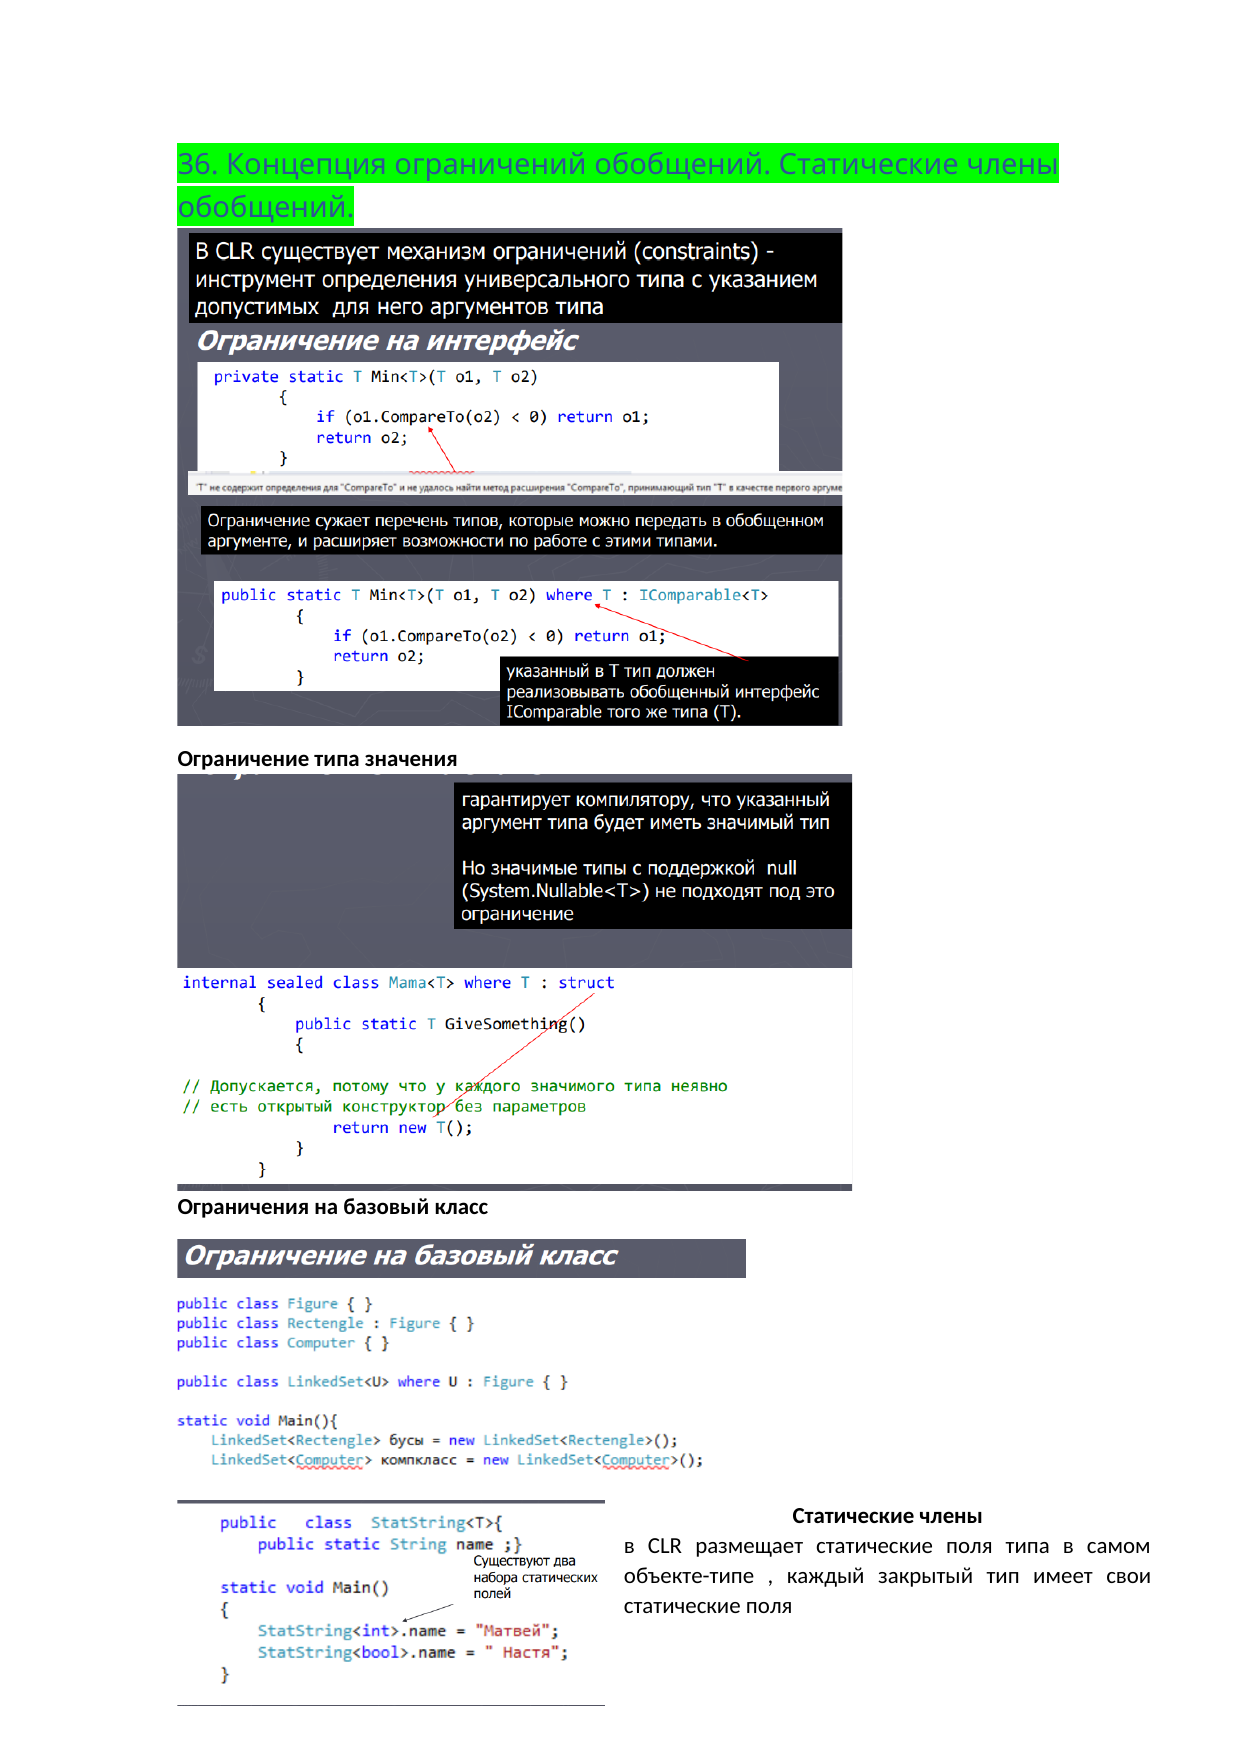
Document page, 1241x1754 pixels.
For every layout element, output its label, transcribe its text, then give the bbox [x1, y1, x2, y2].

text Ограничение типа значения [177, 744, 1152, 772]
picture [177, 1500, 605, 1706]
text в CLR размещает статические поля типа в самом объекте-типе , каждый закрытый тип имеет свои статические поля [605, 1531, 1152, 1619]
picture [177, 1239, 746, 1482]
picture [177, 774, 853, 1191]
text Ограничения на базовый класс [177, 1192, 1152, 1220]
picture [177, 228, 843, 726]
text Статические члены [605, 1501, 1152, 1529]
subtitle 36. Концепция ограничений обобщений. Статические члены обобщений. [177, 143, 1152, 226]
